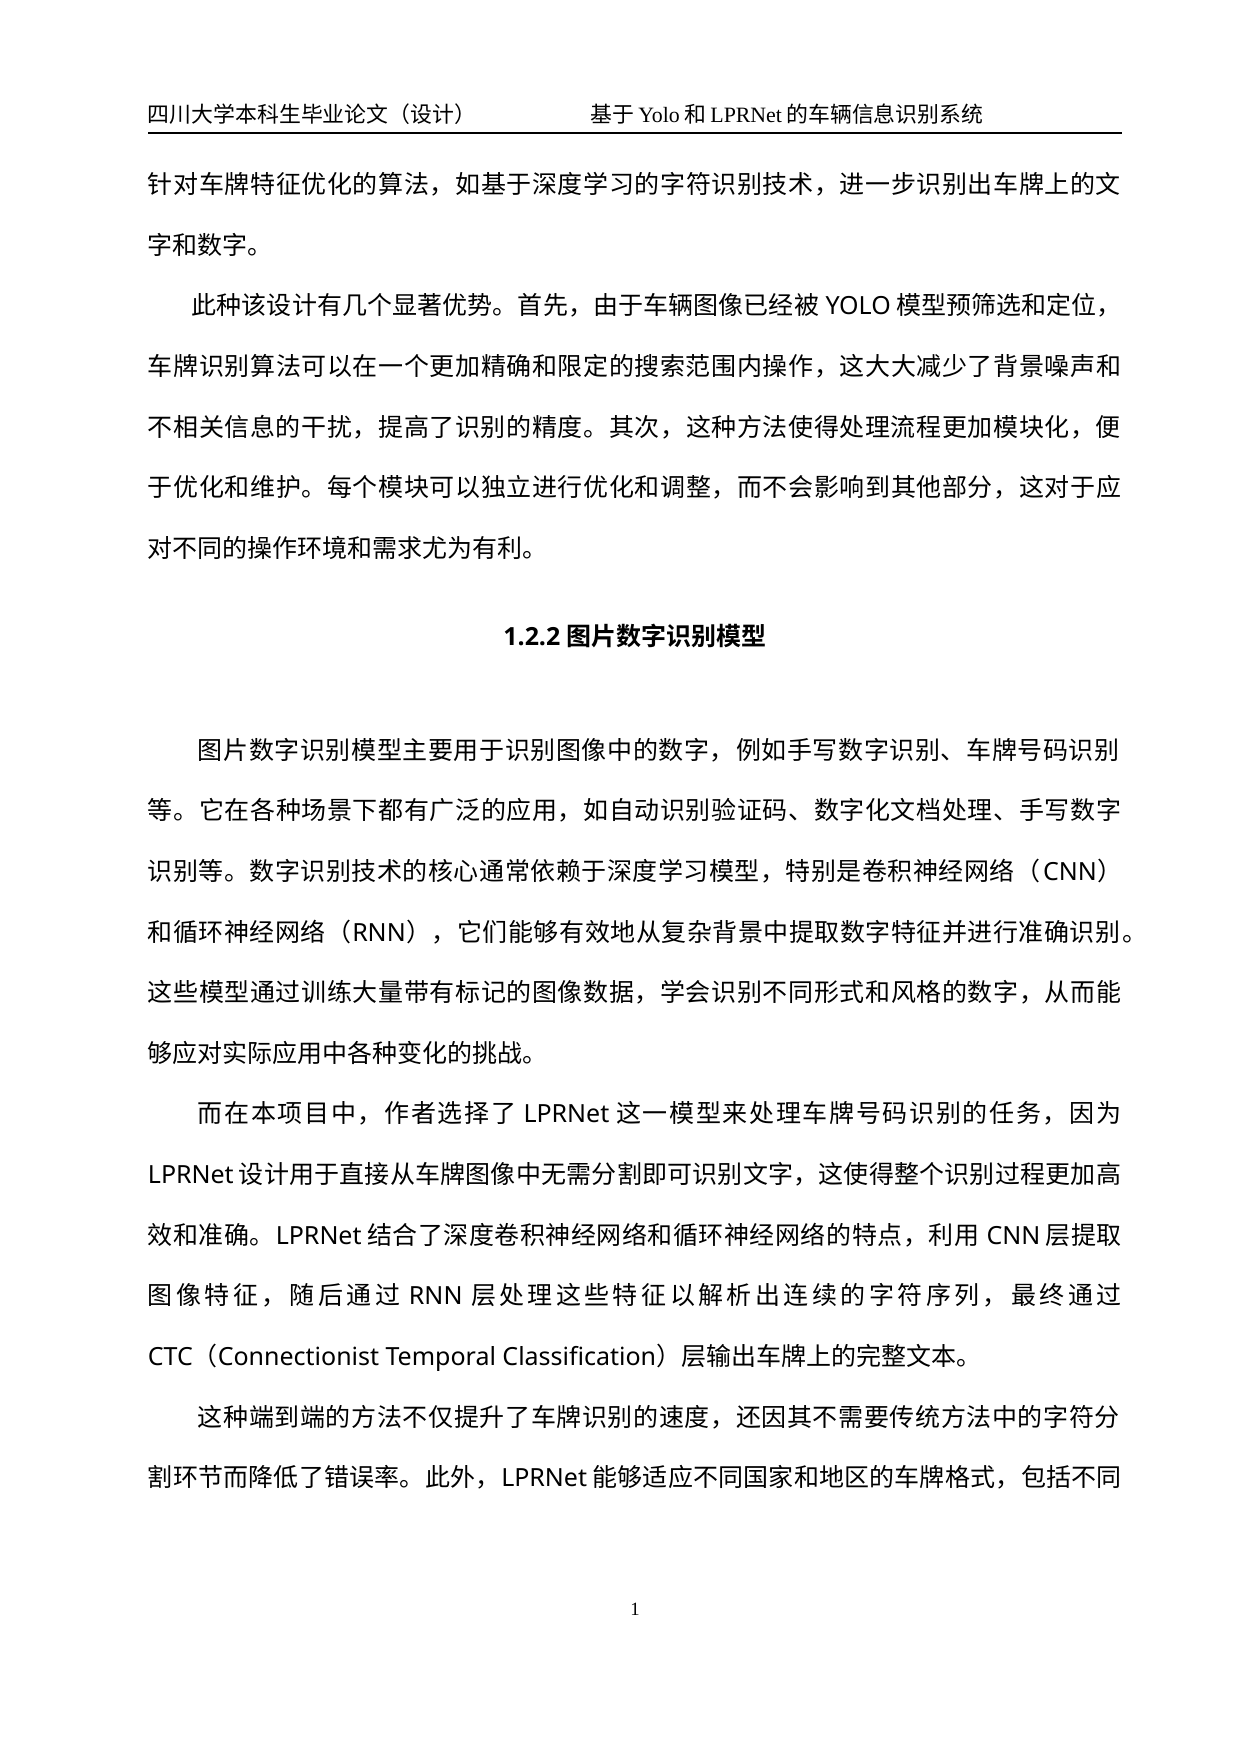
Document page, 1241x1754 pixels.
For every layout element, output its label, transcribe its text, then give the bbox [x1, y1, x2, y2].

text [148, 1385, 1122, 1506]
list 1.2.2 图片数字识别模型 [148, 604, 1122, 664]
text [148, 152, 1122, 274]
text 图片数字识别模型主要用于识别图像中的数字，例如手写数字识别、车牌号码识别等。它在各种场景下都有广泛的应用，如自动识别验证码、数字化文档处理、手写数字识别等。数字识别技术的核心通常依赖于深度学习模型，特别是卷积神经网络（CNN）和循环神经网络（RNN），它们能够有效地从复杂背景中提取数字特征并进行准确识别。这些模型通过训练大量带有标记的图像数据，学会识别不同形式和风格的数字，从而能够应对实际应用中各种变化的挑战。 [148, 718, 1122, 1082]
text 此种该设计有几个显著优势。首先，由于车辆图像已经被YOLO模型预筛选和定位，车牌识别算法可以在一个更加精确和限定的搜索范围内操作，这大大减少了背景噪声和不相关信息的干扰，提高了识别的精度。其次，这种方法使得处理流程更加模块化，便于优化和维护。每个模块可以独立进行优化和调整，而不会影响到其他部分，这对于应对不同的操作环境和需求尤为有利。 [148, 274, 1122, 577]
